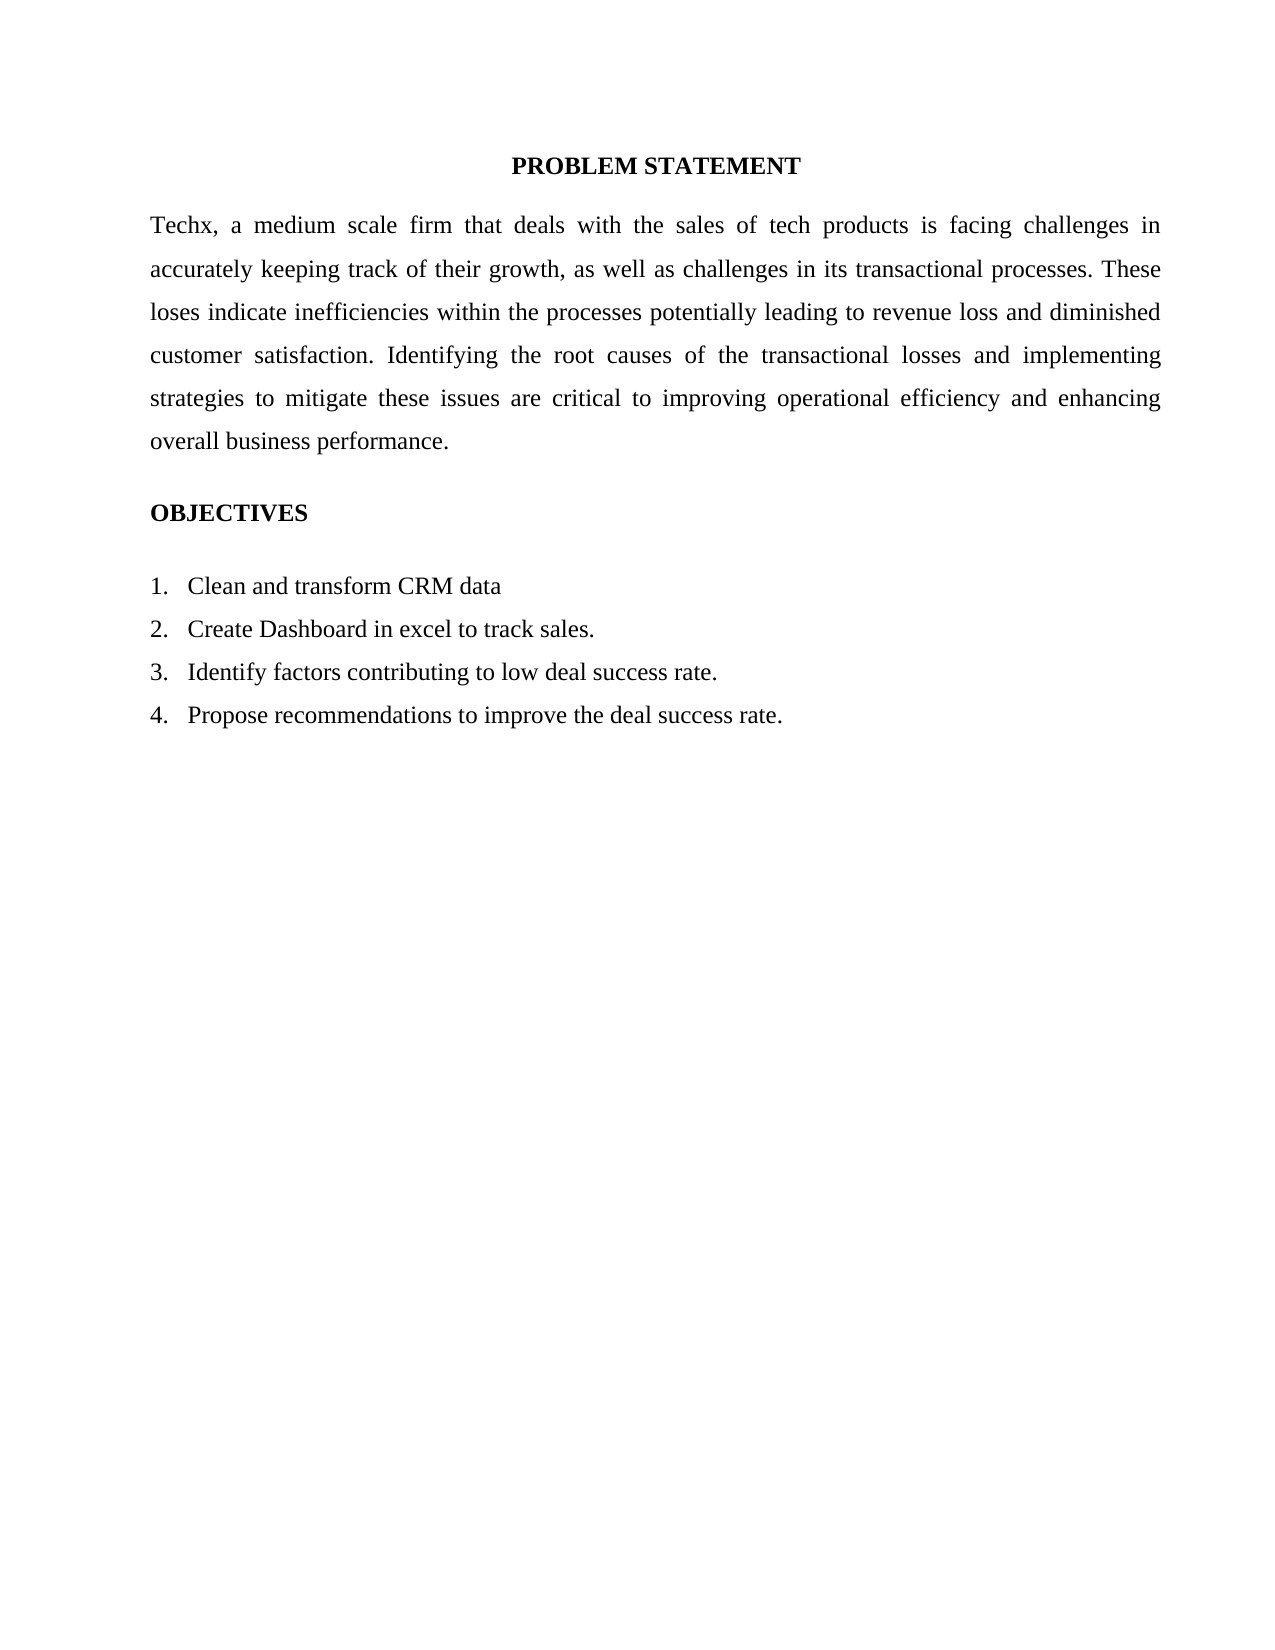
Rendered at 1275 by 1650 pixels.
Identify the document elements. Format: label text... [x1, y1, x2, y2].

list Clean and transform CRM data [150, 571, 1162, 599]
text OBJECTIVES [150, 498, 1162, 527]
list Create Dashboard in excel to track sales. [150, 614, 1162, 643]
text Techx, a medium scale firm that deals with the sales of tech products is facing challenges in accurately keeping track of their growth, as well as challenges in its transactional processes. These loses indicate inefficiencies within the processes potentially leading to revenue loss and diminished customer satisfaction. Identifying the root causes of the transactional losses and implementing strategies to mitigate these issues are critical to improving operational efficiency and enhancing overall business performance. [150, 211, 1162, 455]
text PROBLEM STATEMENT [150, 151, 1162, 180]
list Propose recommendations to improve the deal success rate. [150, 700, 1162, 729]
list Identify factors contributing to low deal success rate. [150, 657, 1162, 686]
